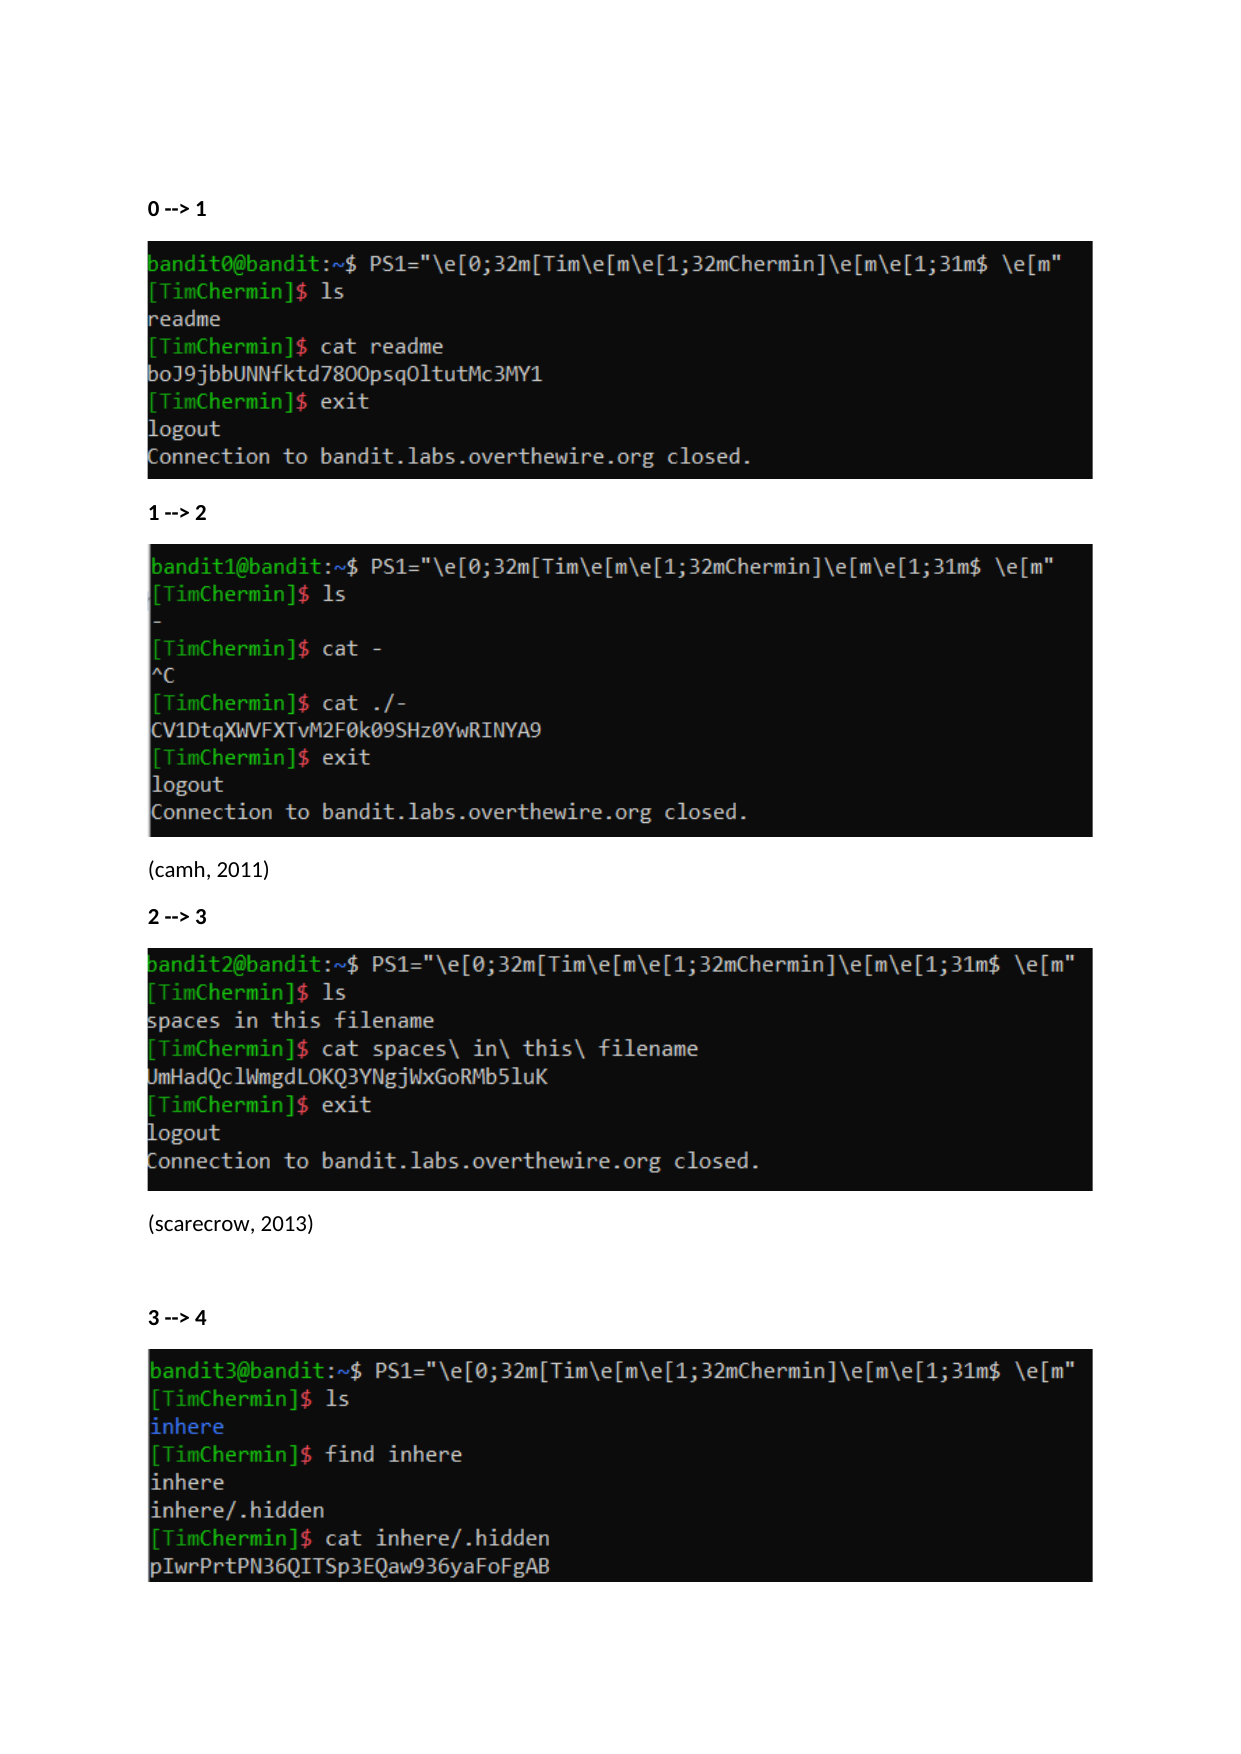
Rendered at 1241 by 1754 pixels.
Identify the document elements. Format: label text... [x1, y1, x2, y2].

picture [147, 241, 1093, 479]
text 3 --> 4 [148, 1303, 1093, 1331]
text 0 --> 1 [148, 194, 1093, 222]
picture [147, 1349, 1093, 1582]
text 2 --> 3 [148, 902, 1093, 930]
text 1 --> 2 [148, 498, 1093, 526]
picture [147, 544, 1093, 837]
picture [147, 948, 1093, 1191]
